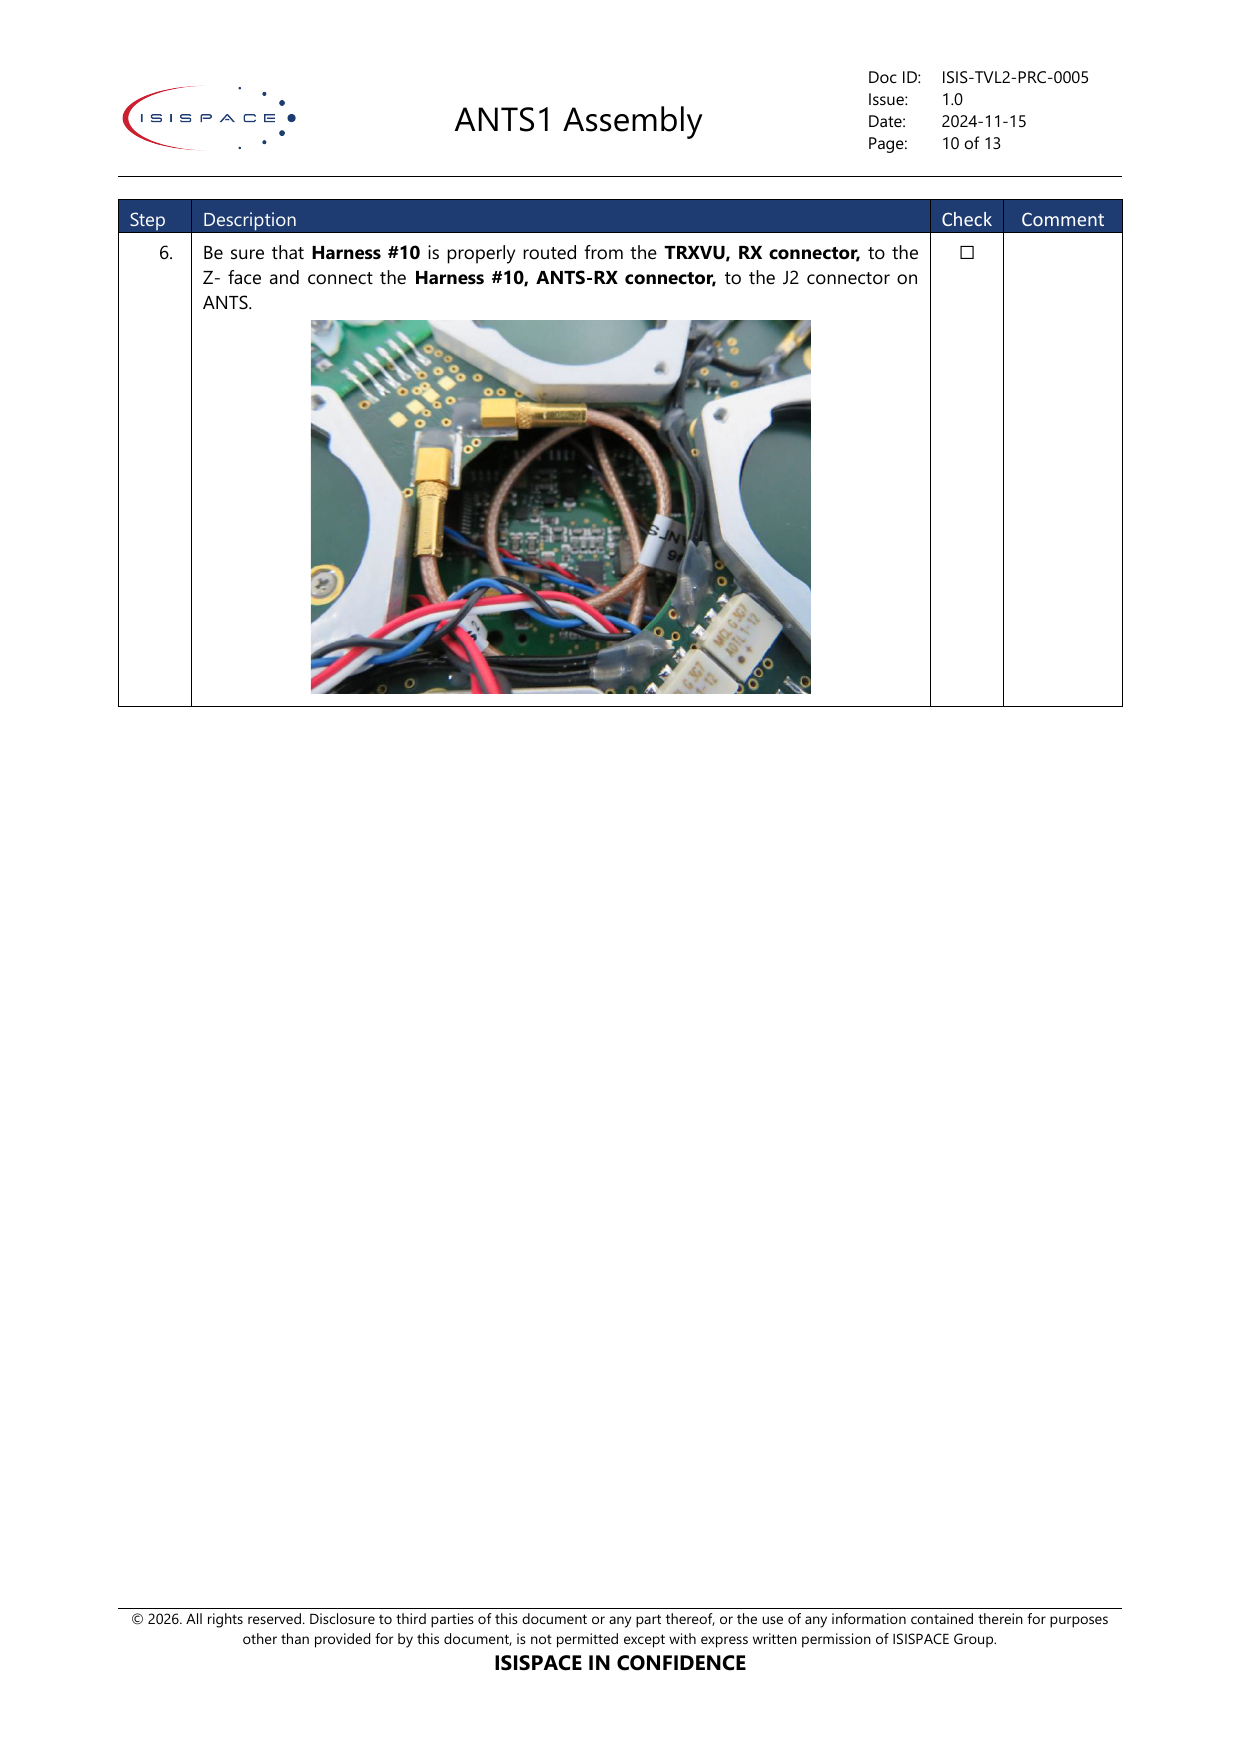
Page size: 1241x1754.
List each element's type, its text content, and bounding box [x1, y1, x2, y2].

table_cell [931, 233, 1003, 706]
table_cell [119, 233, 191, 706]
table_cell Be sure that Harness #10 is properly routed from the TRXVU, RX connector, to the Z- face and connect the Harness #10, ANTS-RX connector, to the J2 connector on ANTS. [192, 233, 930, 706]
table_cell [1004, 233, 1122, 706]
table_header Description [192, 200, 930, 232]
table_header Step [119, 200, 191, 232]
table_header Comment [1004, 200, 1122, 232]
table_header Check [931, 200, 1003, 232]
picture [118, 85, 300, 151]
